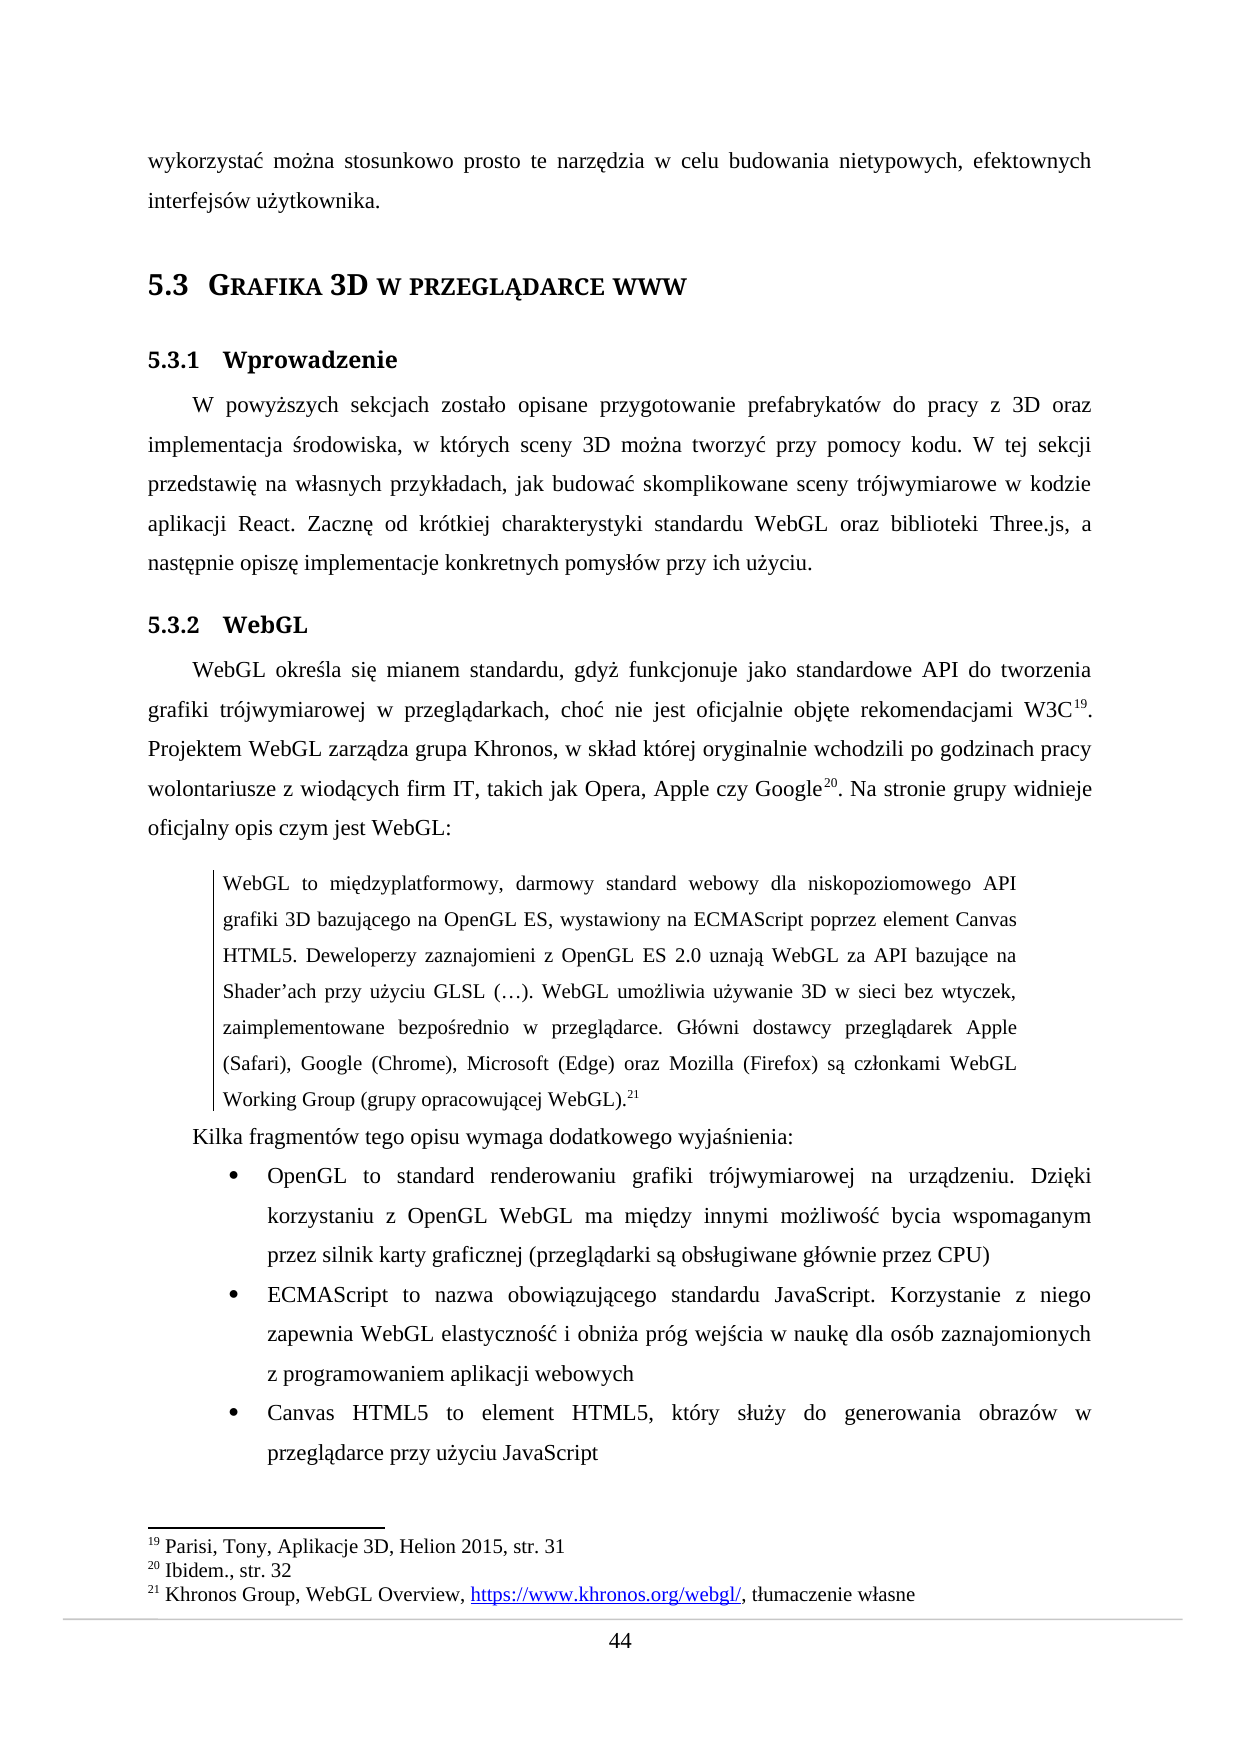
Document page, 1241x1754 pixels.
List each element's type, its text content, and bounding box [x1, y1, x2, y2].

text WebGL to międzyplatformowy, darmowy standard webowy dla niskopoziomowego API grafiki 3D bazującego na OpenGL ES, wystawiony na ECMAScript poprzez element Canvas HTML5. Deweloperzy zaznajomieni z OpenGL ES 2.0 uznają WebGL za API bazujące na Shader’ach przy użyciu GLSL (…). WebGL umożliwia używanie 3D w sieci bez wtyczek, zaimplementowane bezpośrednio w przeglądarce. Główni dostawcy przeglądarek Apple (Safari), Google (Chrome), Microsoft (Edge) oraz Mozilla (Firefox) są członkami WebGL Working Group (grupy opracowującej WebGL). [214, 870, 1018, 1111]
list OpenGL to standard renderowaniu grafiki trójwymiarowej na urządzeniu. Dzięki korzystaniu z OpenGL WebGL ma między innymi możliwość bycia wspomaganym przez silnik karty graficznej (przeglądarki są obsługiwane głównie przez CPU) [229, 1162, 1093, 1267]
text WebGL określa się mianem standardu, gdyż funkcjonuje jako standardowe API do tworzenia grafiki trójwymiarowej w przeglądarkach, choć nie jest oficjalnie objęte rekomendacjami W3C. Projektem WebGL zarządza grupa Khronos, w skład której oryginalnie wchodzili po godzinach pracy wolontariusze z wiodących firm IT, takich jak Opera, Apple czy Google. Na stronie grupy widnieje oficjalny opis czym jest WebGL: [148, 656, 1093, 841]
subtitle Wprowadzenie [148, 344, 1093, 376]
subtitle Grafika 3D w przeglądarce www [148, 264, 1093, 304]
text W powyższych sekcjach zostało opisane przygotowanie prefabrykatów do pracy z 3D oraz implementacja środowiska, w których sceny 3D można tworzyć przy pomocy kodu. W tej sekcji przedstawię na własnych przykładach, jak budować skomplikowane sceny trójwymiarowe w kodzie aplikacji React. Zacznę od krótkiej charakterystyki standardu WebGL oraz biblioteki Three.js, a następnie opiszę implementacje konkretnych pomysłów przy ich użyciu. [148, 391, 1093, 576]
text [148, 148, 1093, 213]
subtitle WebGL [148, 609, 1093, 641]
text Kilka fragmentów tego opisu wymaga dodatkowego wyjaśnienia: [148, 1123, 1093, 1149]
list ECMAScript to nazwa obowiązującego standardu JavaScript. Korzystanie z niego zapewnia WebGL elastyczność i obniża próg wejścia w naukę dla osób zaznajomionych z programowaniem aplikacji webowych [229, 1281, 1093, 1386]
list Canvas HTML5 to element HTML5, który służy do generowania obrazów w przeglądarce przy użyciu JavaScript [229, 1399, 1093, 1465]
